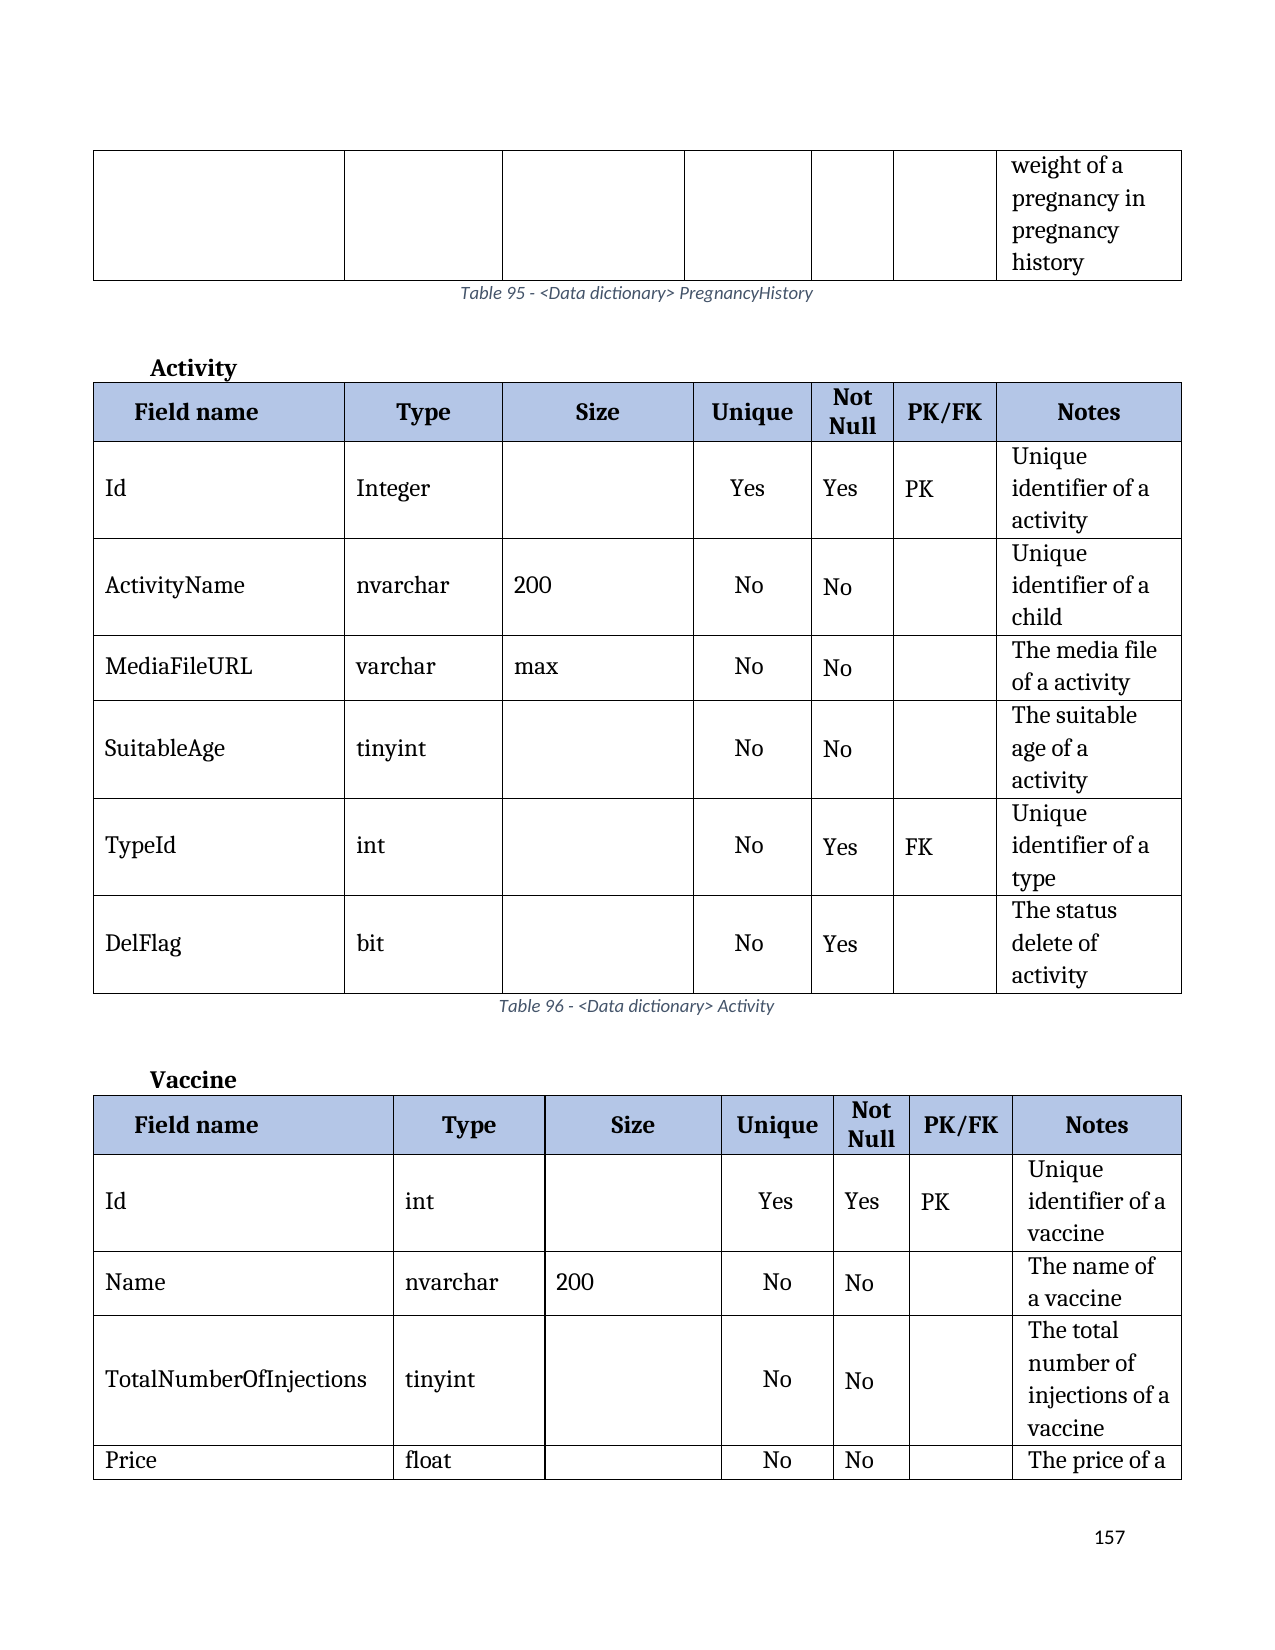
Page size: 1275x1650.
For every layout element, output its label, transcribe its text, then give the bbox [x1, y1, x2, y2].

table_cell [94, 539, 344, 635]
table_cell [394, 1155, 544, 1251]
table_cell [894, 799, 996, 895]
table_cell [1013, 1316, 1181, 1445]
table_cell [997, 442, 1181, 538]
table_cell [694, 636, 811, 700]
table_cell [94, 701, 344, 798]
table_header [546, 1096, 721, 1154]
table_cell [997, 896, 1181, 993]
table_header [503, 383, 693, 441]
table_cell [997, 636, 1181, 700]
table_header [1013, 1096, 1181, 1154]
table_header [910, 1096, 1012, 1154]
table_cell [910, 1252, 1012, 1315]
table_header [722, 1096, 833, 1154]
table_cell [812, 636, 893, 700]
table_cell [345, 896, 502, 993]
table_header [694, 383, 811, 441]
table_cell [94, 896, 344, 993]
text Activity [150, 353, 1125, 382]
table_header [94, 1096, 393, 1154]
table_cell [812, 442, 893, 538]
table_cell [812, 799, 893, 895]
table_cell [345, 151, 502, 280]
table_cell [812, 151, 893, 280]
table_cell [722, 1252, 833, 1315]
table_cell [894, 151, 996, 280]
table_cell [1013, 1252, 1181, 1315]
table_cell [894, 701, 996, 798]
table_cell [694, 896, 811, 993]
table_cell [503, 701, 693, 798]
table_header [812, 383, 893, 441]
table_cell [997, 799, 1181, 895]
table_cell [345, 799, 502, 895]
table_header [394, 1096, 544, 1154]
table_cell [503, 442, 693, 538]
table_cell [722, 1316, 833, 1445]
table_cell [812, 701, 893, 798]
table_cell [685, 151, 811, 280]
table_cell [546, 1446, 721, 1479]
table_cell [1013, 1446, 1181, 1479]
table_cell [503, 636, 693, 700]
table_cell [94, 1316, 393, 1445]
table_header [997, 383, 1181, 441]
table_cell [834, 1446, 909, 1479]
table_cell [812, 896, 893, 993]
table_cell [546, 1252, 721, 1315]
text Table 95 - <Data dictionary> PregnancyHistory [150, 281, 1125, 304]
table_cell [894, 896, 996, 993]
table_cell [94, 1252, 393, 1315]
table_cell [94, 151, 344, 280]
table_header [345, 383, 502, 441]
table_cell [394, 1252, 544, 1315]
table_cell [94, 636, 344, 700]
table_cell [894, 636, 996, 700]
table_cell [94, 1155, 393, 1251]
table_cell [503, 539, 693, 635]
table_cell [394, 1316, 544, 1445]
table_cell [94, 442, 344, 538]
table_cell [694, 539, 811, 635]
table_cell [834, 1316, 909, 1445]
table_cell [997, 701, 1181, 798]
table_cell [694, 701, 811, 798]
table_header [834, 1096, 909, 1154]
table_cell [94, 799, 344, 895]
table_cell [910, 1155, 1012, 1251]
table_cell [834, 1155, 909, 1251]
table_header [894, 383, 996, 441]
text Table 96 - <Data dictionary> Activity [150, 994, 1125, 1017]
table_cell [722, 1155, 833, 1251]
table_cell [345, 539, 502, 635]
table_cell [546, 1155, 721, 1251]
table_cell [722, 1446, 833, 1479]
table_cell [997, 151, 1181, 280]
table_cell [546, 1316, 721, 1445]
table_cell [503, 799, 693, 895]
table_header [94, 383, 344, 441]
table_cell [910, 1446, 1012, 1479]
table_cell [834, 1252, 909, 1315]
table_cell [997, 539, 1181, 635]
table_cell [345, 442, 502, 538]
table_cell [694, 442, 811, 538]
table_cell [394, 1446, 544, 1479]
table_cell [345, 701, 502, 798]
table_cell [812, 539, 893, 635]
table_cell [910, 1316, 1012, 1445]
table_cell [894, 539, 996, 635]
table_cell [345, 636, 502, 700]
text Vaccine [150, 1066, 1125, 1095]
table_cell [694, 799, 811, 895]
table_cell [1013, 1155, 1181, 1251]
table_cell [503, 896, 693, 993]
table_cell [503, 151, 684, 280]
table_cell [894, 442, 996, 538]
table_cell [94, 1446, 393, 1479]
